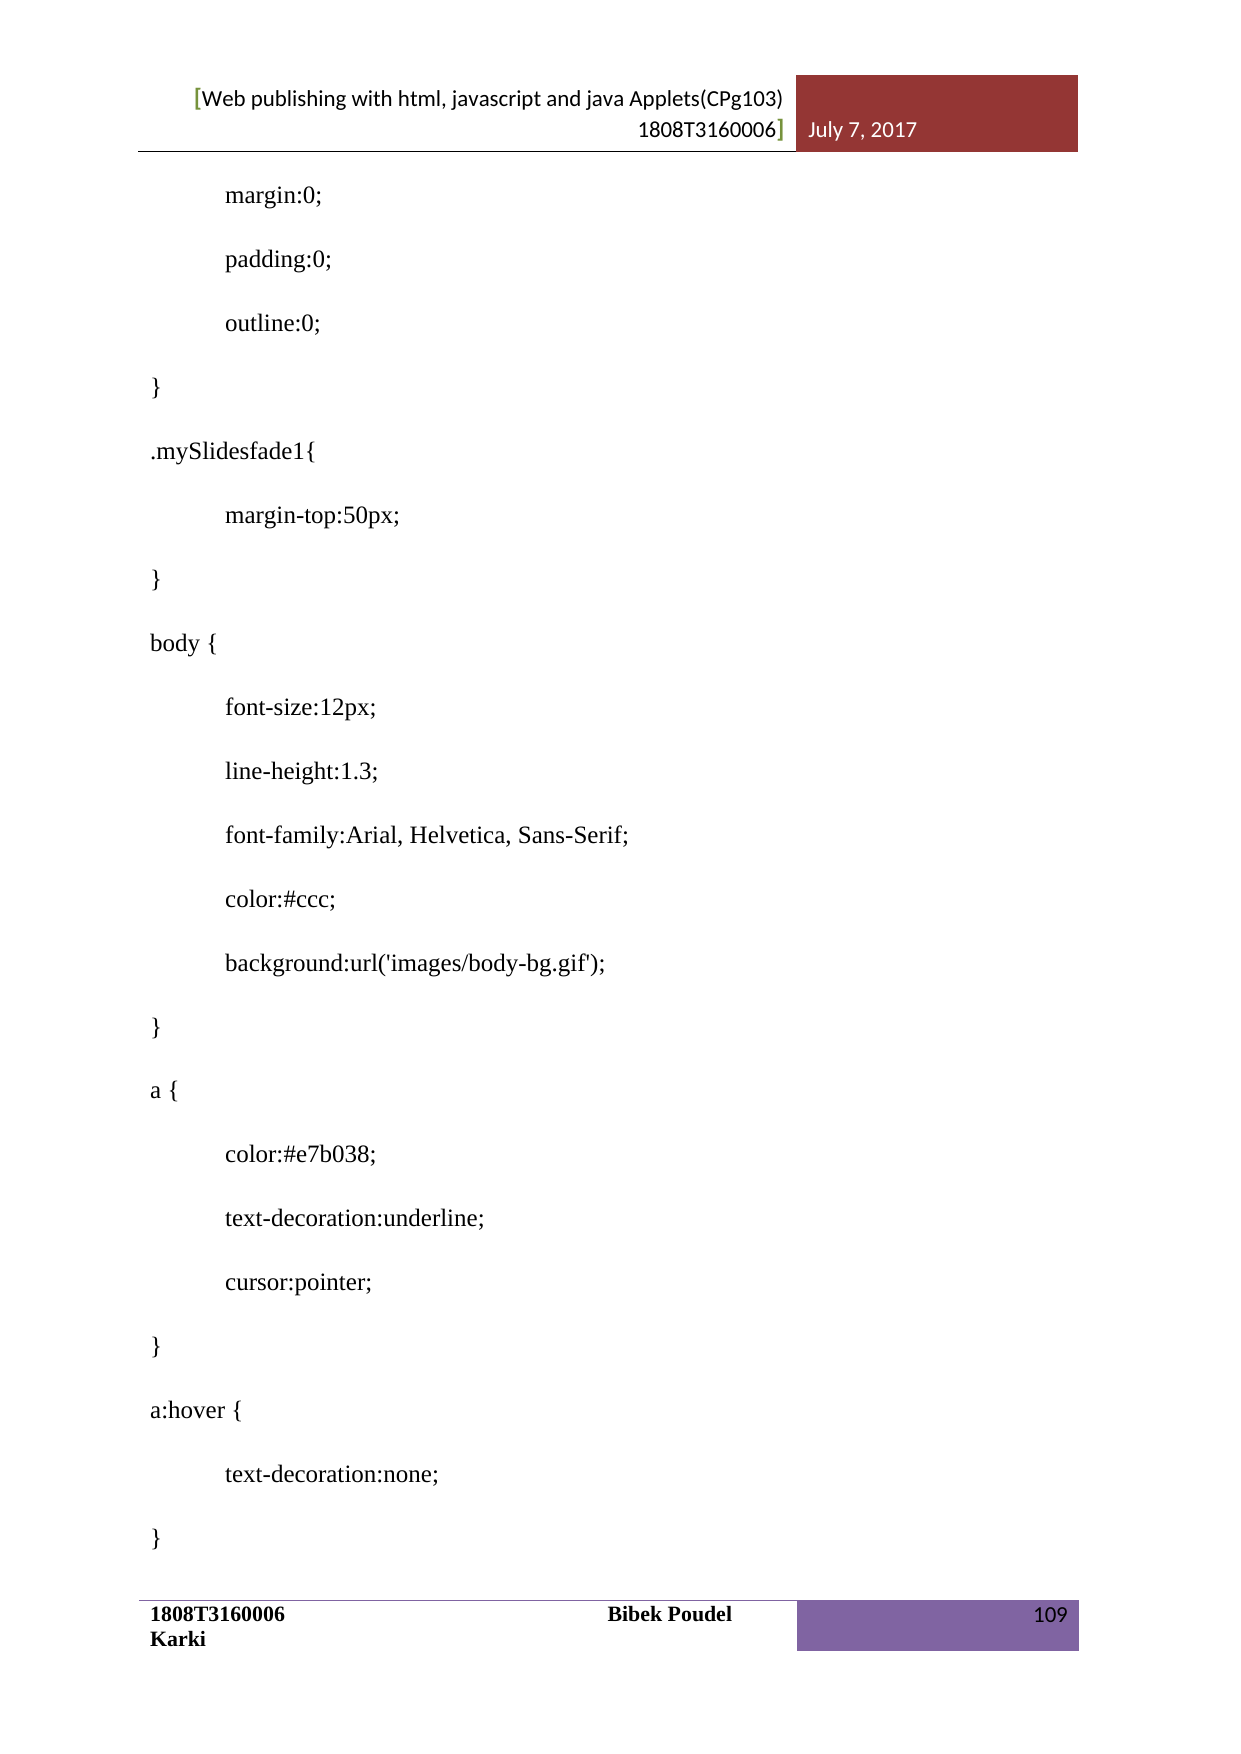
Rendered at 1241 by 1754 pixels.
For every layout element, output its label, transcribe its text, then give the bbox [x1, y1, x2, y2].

text color:#ccc; [150, 884, 1090, 912]
text background:url('images/body-bg.gif'); [150, 948, 1090, 976]
text a:hover { [150, 1395, 1090, 1424]
text margin:0; [150, 180, 1090, 209]
text a { [150, 1076, 1090, 1104]
text text-decoration:underline; [150, 1203, 1090, 1232]
text cursor:pointer; [150, 1267, 1090, 1296]
text padding:0; [150, 244, 1090, 273]
text font-size:12px; [150, 692, 1090, 721]
text } [150, 1331, 1090, 1360]
text font-family:Arial, Helvetica, Sans-Serif; [150, 820, 1090, 848]
text } [150, 1012, 1090, 1040]
text line-height:1.3; [150, 756, 1090, 784]
text .mySlidesfade1{ [150, 436, 1090, 465]
text } [150, 1523, 1090, 1552]
text } [150, 372, 1090, 401]
text margin-top:50px; [150, 500, 1090, 529]
text } [150, 564, 1090, 593]
text color:#e7b038; [150, 1139, 1090, 1168]
text body { [150, 628, 1090, 657]
text outline:0; [150, 308, 1090, 337]
text text-decoration:none; [150, 1459, 1090, 1488]
